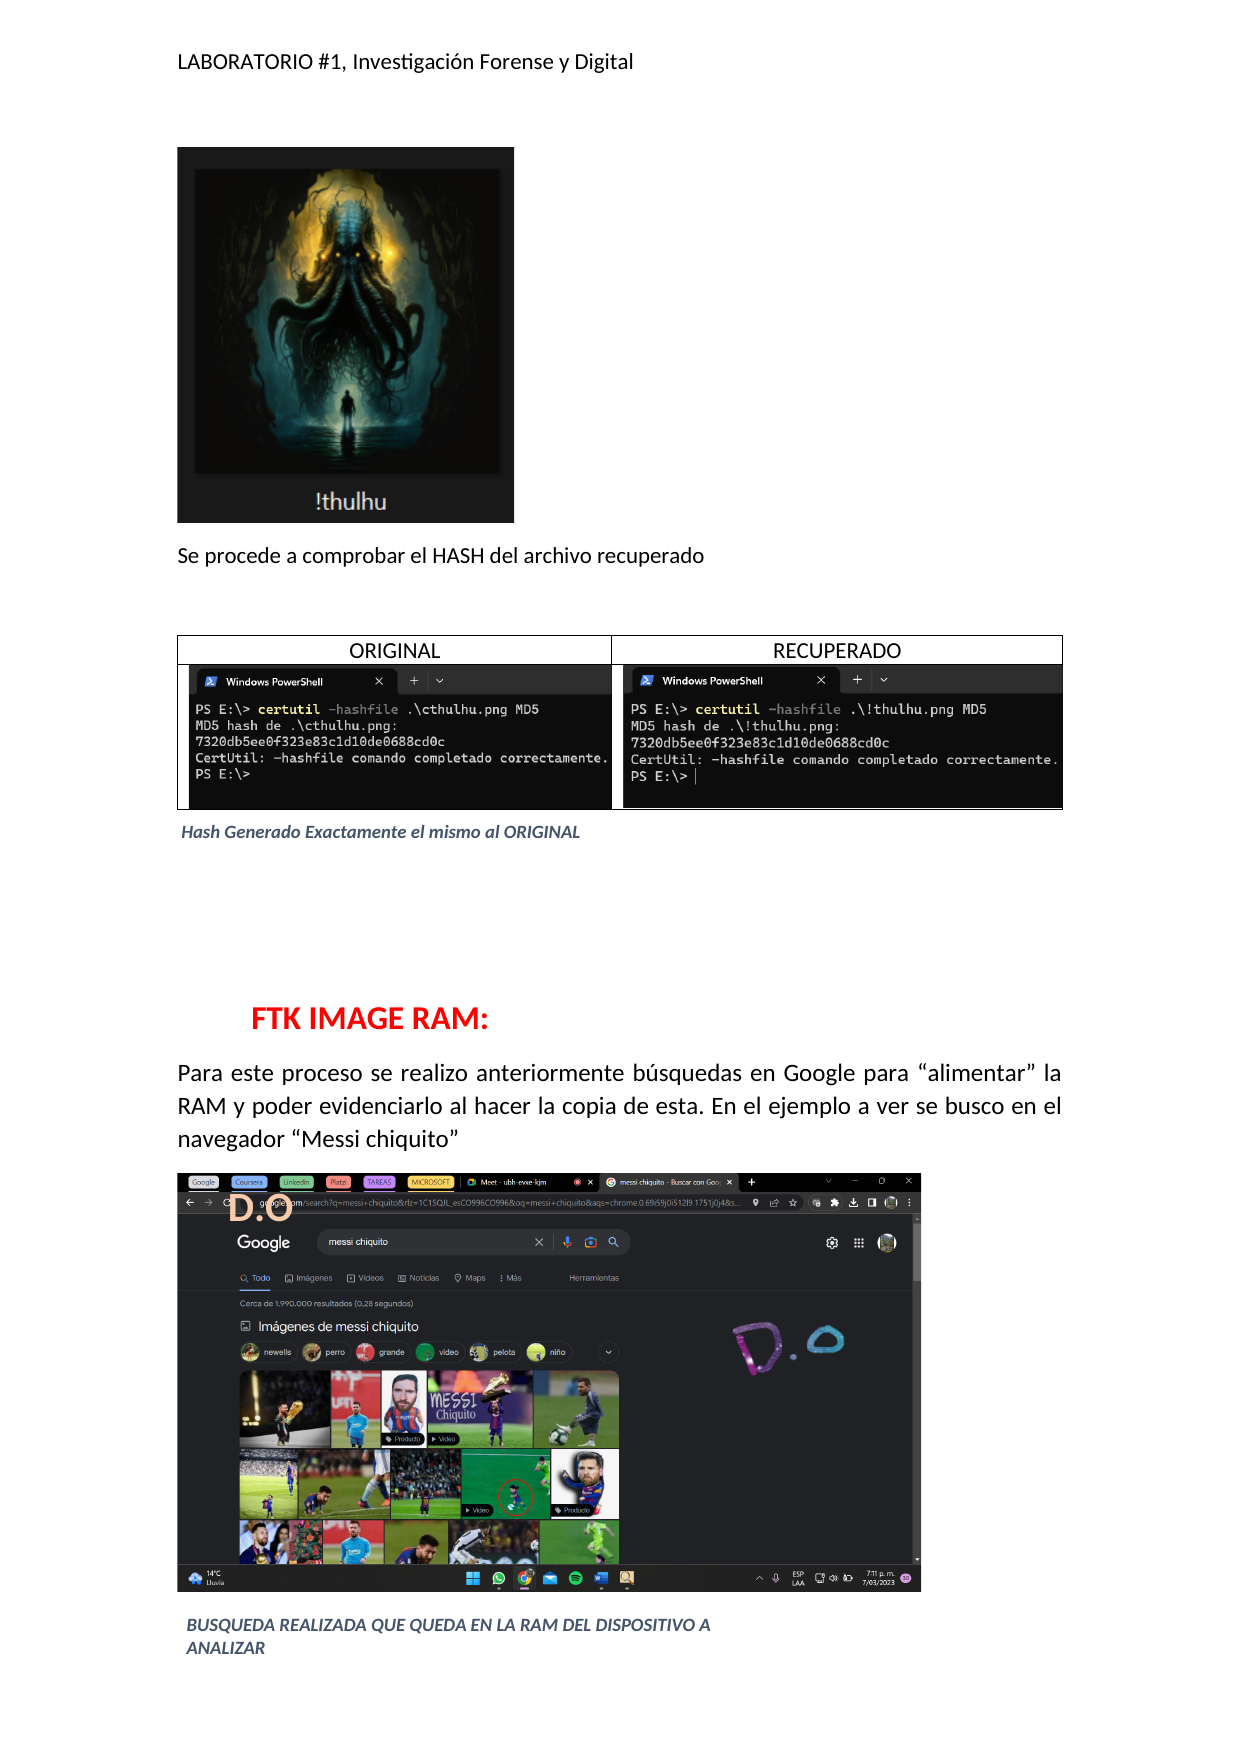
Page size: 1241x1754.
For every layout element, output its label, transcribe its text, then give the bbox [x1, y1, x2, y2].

table_cell [612, 665, 623, 808]
text FTK IMAGE RAM: [177, 997, 1063, 1038]
text Para este proceso se realizo anteriormente búsquedas en Google para “alimentar” la RAM y poder evidenciarlo al hacer la copia de esta. En el ejemplo a ver se busco en el navegador “Messi chiquito” [177, 1058, 1063, 1154]
table_header ORIGINAL [178, 636, 611, 664]
picture [188, 665, 612, 809]
picture [177, 147, 515, 523]
picture [177, 1173, 922, 1592]
table_cell [178, 665, 188, 808]
text Se procede a comprobar el HASH del archivo recuperado [177, 541, 1063, 569]
picture [623, 665, 1063, 808]
table_header RECUPERADO [612, 636, 1062, 664]
